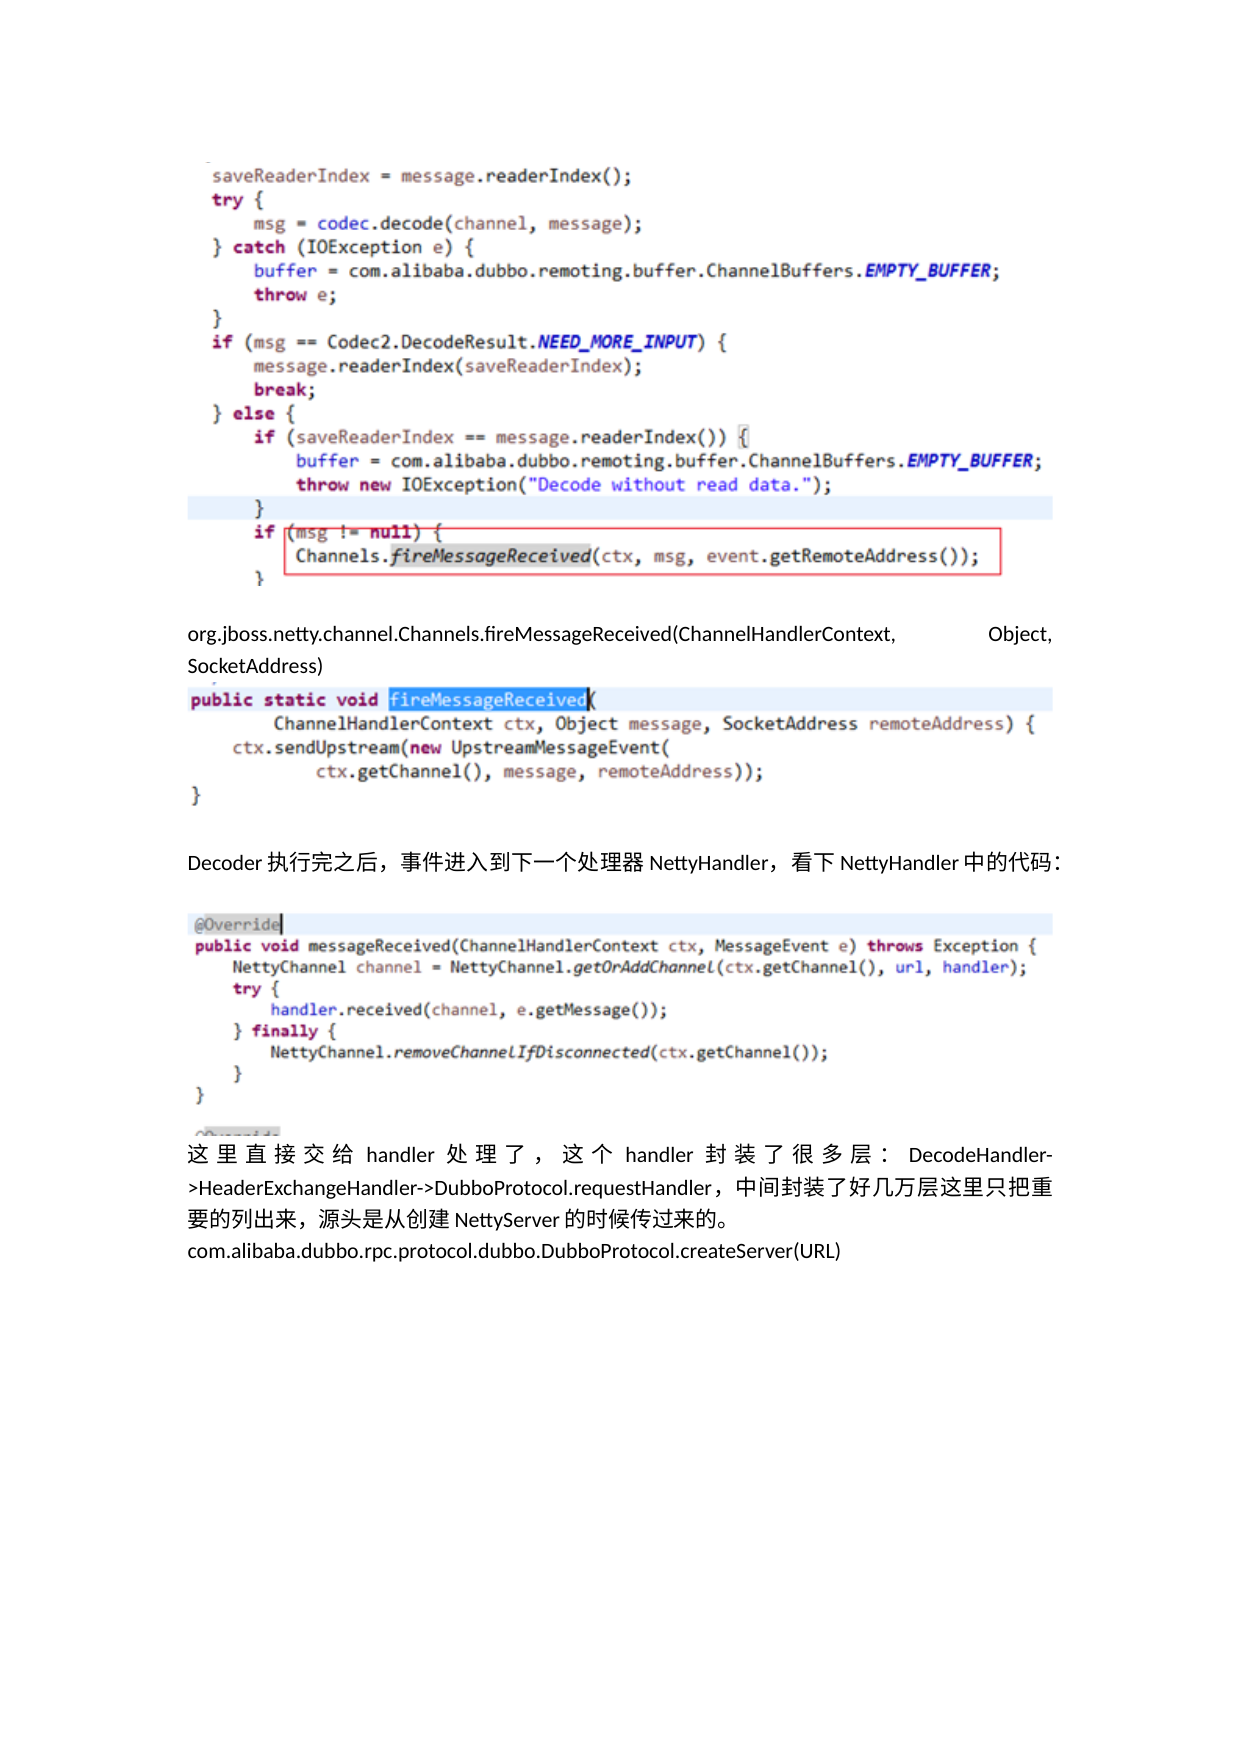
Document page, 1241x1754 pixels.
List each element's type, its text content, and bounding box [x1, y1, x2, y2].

picture [187, 682, 1053, 828]
picture [187, 162, 1053, 586]
text com.alibaba.dubbo.rpc.protocol.dubbo.DubboProtocol.createServer(URL) 先会走到DecodeHandler.received： [187, 1234, 1053, 1267]
text com.alibaba.dubbo.remoting.transport.netty.NettyCodecAdapter.InternalDecoder.messageReceived(ChannelHandlerContext, MessageEvent) org.jboss.netty.channel.Channels.fireMessageReceived(ChannelHandlerContext, Object, SocketAddress) Decoder执行完之后，事件进入到下一个处理器NettyHandler，看下NettyHandler中的代码： 这里直接交给handler处理了，这个handler封装了很多层：DecodeHandler->HeaderExchangeHandler->DubboProtocol.requestHandler，中间封装了好几万层这里只把重要的列出来，源头是从创建NettyServer的时候传过来的。 [187, 586, 1053, 682]
picture [187, 909, 1053, 1136]
text com.alibaba.dubbo.remoting.transport.netty.NettyCodecAdapter.InternalDecoder.messageReceived(ChannelHandlerContext, MessageEvent) org.jboss.netty.channel.Channels.fireMessageReceived(ChannelHandlerContext, Object, SocketAddress) Decoder执行完之后，事件进入到下一个处理器NettyHandler，看下NettyHandler中的代码： 这里直接交给handler处理了，这个handler封装了很多层：DecodeHandler->HeaderExchangeHandler->DubboProtocol.requestHandler，中间封装了好几万层这里只把重要的列出来，源头是从创建NettyServer的时候传过来的。 [187, 828, 1053, 909]
text com.alibaba.dubbo.remoting.transport.netty.NettyCodecAdapter.InternalDecoder.messageReceived(ChannelHandlerContext, MessageEvent) org.jboss.netty.channel.Channels.fireMessageReceived(ChannelHandlerContext, Object, SocketAddress) Decoder执行完之后，事件进入到下一个处理器NettyHandler，看下NettyHandler中的代码： 这里直接交给handler处理了，这个handler封装了很多层：DecodeHandler->HeaderExchangeHandler->DubboProtocol.requestHandler，中间封装了好几万层这里只把重要的列出来，源头是从创建NettyServer的时候传过来的。 [187, 1136, 1053, 1234]
